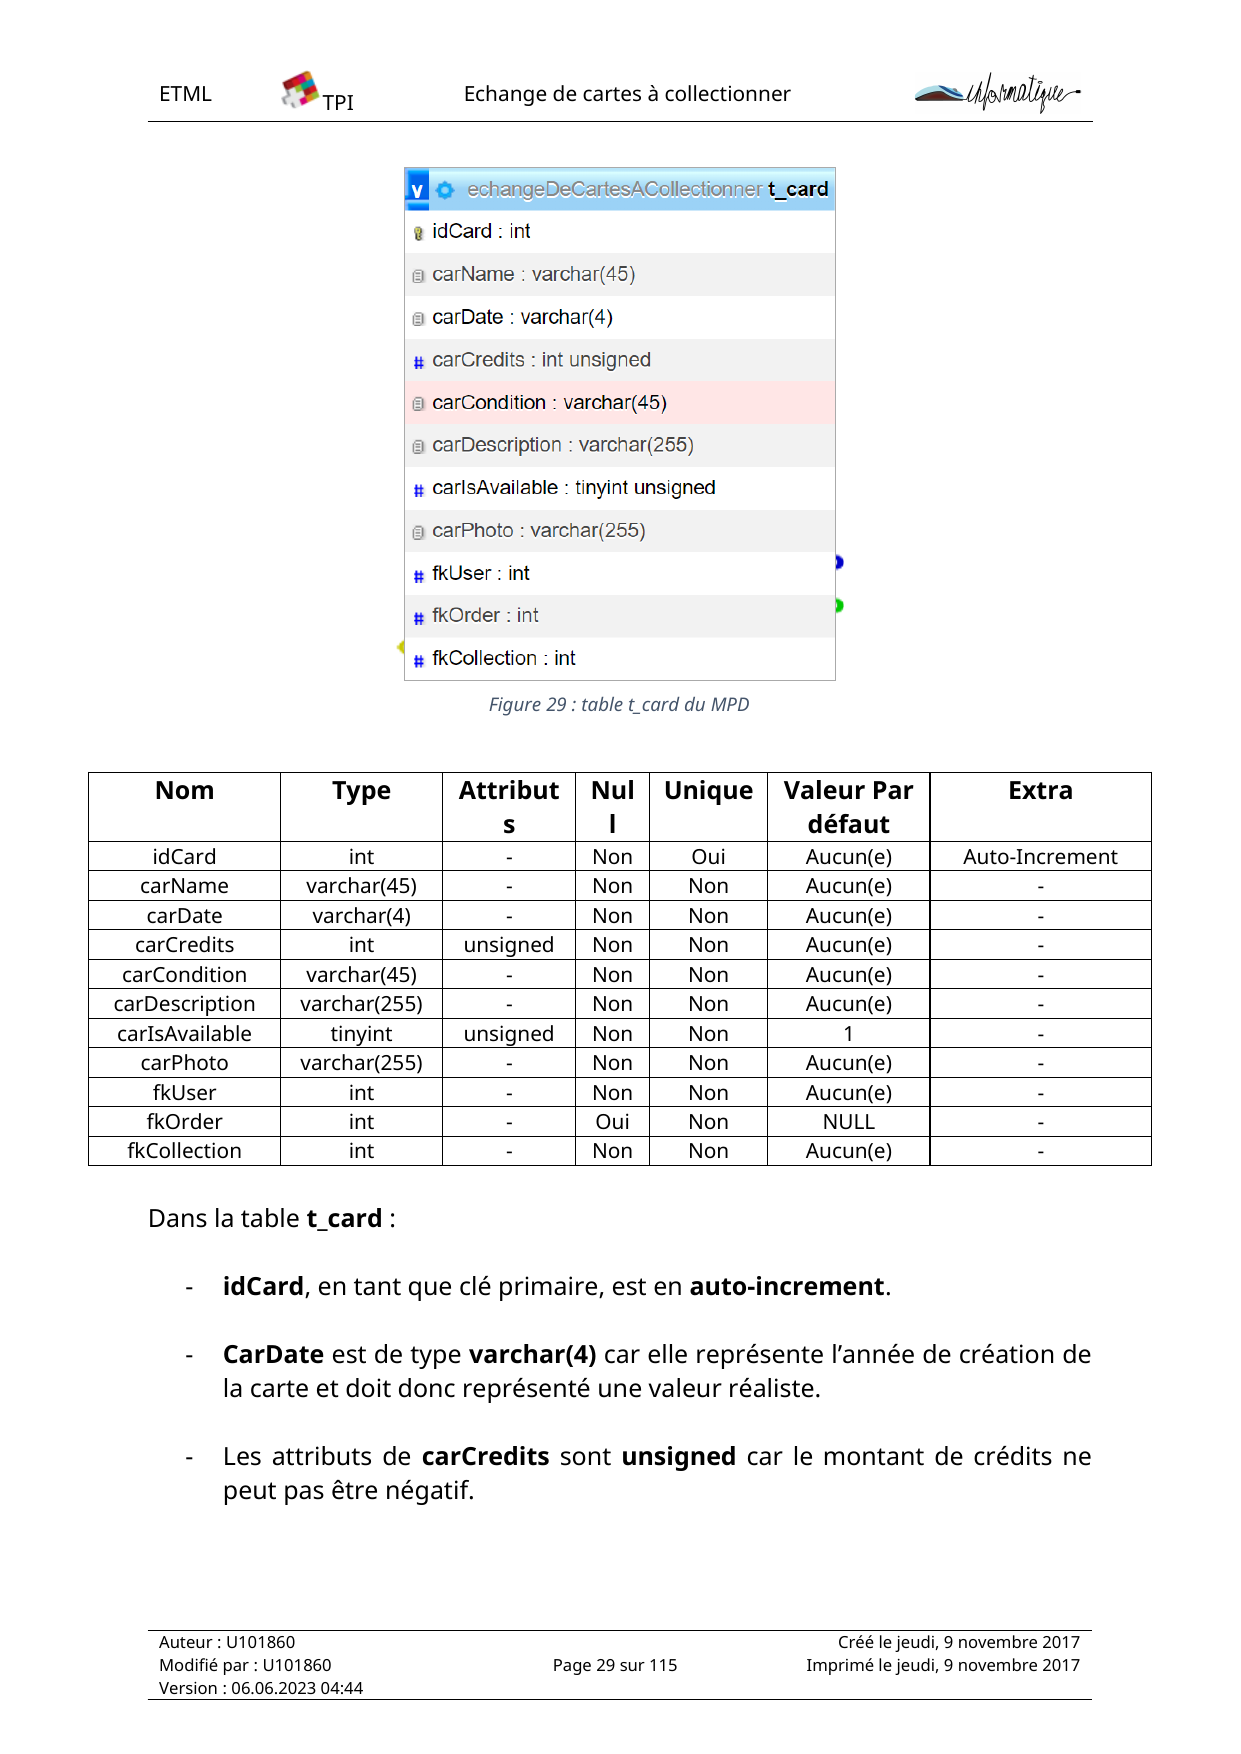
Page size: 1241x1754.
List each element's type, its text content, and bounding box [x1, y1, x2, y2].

table_cell carCondition [89, 960, 280, 988]
table_header Extra [931, 773, 1151, 841]
table_header Type [281, 773, 442, 841]
table_cell carIsAvailable [89, 1019, 280, 1047]
table_cell Aucun(e) [768, 901, 929, 929]
table_cell fkUser [89, 1078, 280, 1106]
table_header Attributs [443, 773, 575, 841]
table_header Unique [650, 773, 767, 841]
table_cell Non [650, 1078, 767, 1106]
table_cell Aucun(e) [768, 1078, 929, 1106]
table_cell Aucun(e) [768, 842, 929, 870]
table_cell - [443, 1048, 575, 1077]
table_cell - [443, 1078, 575, 1106]
table_cell - [443, 871, 575, 900]
table_cell Non [576, 989, 649, 1018]
table_cell Non [576, 901, 649, 929]
table_cell - [931, 960, 1151, 988]
table_cell Non [576, 960, 649, 988]
table_header Valeur Par défaut [768, 773, 929, 841]
table_cell Aucun(e) [768, 960, 929, 988]
table_cell int [281, 842, 442, 870]
text Dans la table t_card : [148, 1200, 1092, 1234]
table_cell fkOrder [89, 1107, 280, 1136]
table_cell Non [650, 1019, 767, 1047]
table_cell - [931, 901, 1151, 929]
table_cell - [931, 1019, 1151, 1047]
table_cell - [931, 1137, 1151, 1165]
table_cell NULL [768, 1107, 929, 1136]
picture [276, 69, 323, 111]
table_cell - [443, 842, 575, 870]
table_cell Non [576, 1019, 649, 1047]
table_cell - [931, 989, 1151, 1018]
table_cell carDescription [89, 989, 280, 1018]
table_cell Non [576, 871, 649, 900]
table_cell - [443, 1137, 575, 1165]
table_cell Oui [576, 1107, 649, 1136]
table_cell - [931, 871, 1151, 900]
text Figure 29 : table t_card du MPD [148, 691, 1092, 717]
table_cell fkCollection [89, 1137, 280, 1165]
table_cell varchar(45) [281, 871, 442, 900]
table_cell - [931, 1078, 1151, 1106]
table_cell - [931, 1107, 1151, 1136]
table_cell varchar(4) [281, 901, 442, 929]
table_cell int [281, 1107, 442, 1136]
table_cell carPhoto [89, 1048, 280, 1077]
table_cell varchar(45) [281, 960, 442, 988]
list idCard, en tant que clé primaire, est en auto-increment. [185, 1268, 1092, 1302]
table_cell varchar(255) [281, 1048, 442, 1077]
table_cell Non [650, 901, 767, 929]
table_cell - [931, 1048, 1151, 1077]
table_cell Non [650, 960, 767, 988]
table_cell Non [650, 989, 767, 1018]
table_cell - [443, 960, 575, 988]
table_cell idCard [89, 842, 280, 870]
table_cell Non [576, 1137, 649, 1165]
table_cell Non [650, 871, 767, 900]
list CarDate est de type varchar(4) car elle représente l’année de création de la carte et doit donc représenté une valeur réaliste. [185, 1336, 1092, 1404]
table_cell int [281, 1137, 442, 1165]
table_cell - [931, 930, 1151, 959]
table_cell Non [650, 1137, 767, 1165]
table_cell unsigned [443, 1019, 575, 1047]
table_cell varchar(255) [281, 989, 442, 1018]
table_cell - [443, 989, 575, 1018]
table_cell unsigned [443, 930, 575, 959]
table_cell carCredits [89, 930, 280, 959]
table_cell Non [576, 930, 649, 959]
table_header Nom [89, 773, 280, 841]
table_cell carDate [89, 901, 280, 929]
table_cell Aucun(e) [768, 871, 929, 900]
table_cell 1 [768, 1019, 929, 1047]
table_cell int [281, 1078, 442, 1106]
table_cell Non [576, 1078, 649, 1106]
table_cell - [443, 901, 575, 929]
table_cell carName [89, 871, 280, 900]
table_cell tinyint [281, 1019, 442, 1047]
table_cell Oui [650, 842, 767, 870]
table_cell Non [650, 930, 767, 959]
table_cell Non [650, 1048, 767, 1077]
table_cell Auto-Increment [931, 842, 1151, 870]
table_cell Non [650, 1107, 767, 1136]
table_cell Aucun(e) [768, 1048, 929, 1077]
picture [396, 156, 844, 692]
table_cell Aucun(e) [768, 1137, 929, 1165]
table_cell int [281, 930, 442, 959]
table_cell - [443, 1107, 575, 1136]
table_header Null [576, 773, 649, 841]
table_cell Non [576, 1048, 649, 1077]
table_cell Non [576, 842, 649, 870]
table_cell Aucun(e) [768, 989, 929, 1018]
table_cell Aucun(e) [768, 930, 929, 959]
list Les attributs de carCredits sont unsigned car le montant de crédits ne peut pas être négatif. [185, 1439, 1092, 1507]
